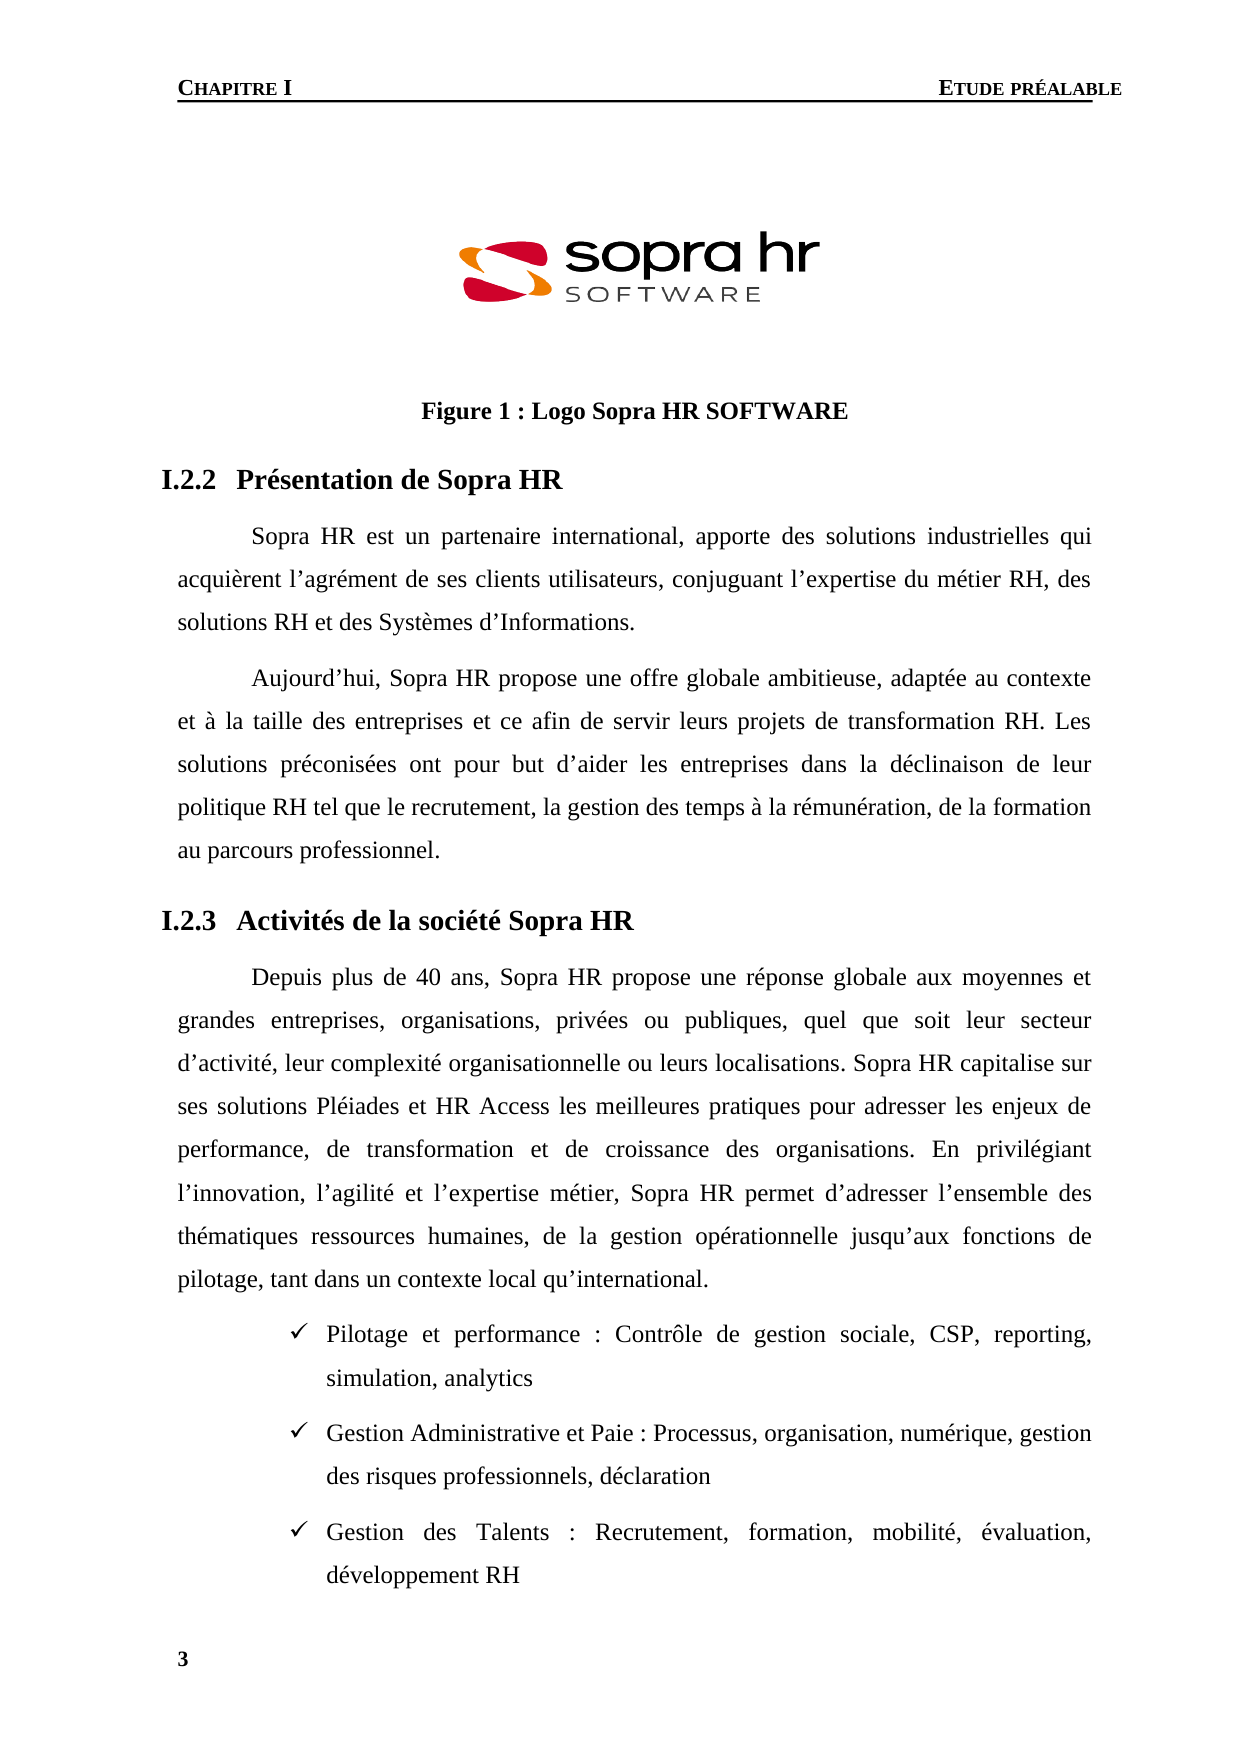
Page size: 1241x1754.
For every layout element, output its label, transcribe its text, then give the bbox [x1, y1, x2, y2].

text Activités de la société Sopra HR [161, 903, 1092, 937]
list Gestion Administrative et Paie : Processus, organisation, numérique, gestion des risques professionnels, déclaration [289, 1418, 1092, 1490]
list Gestion des Talents : Recrutement, formation, mobilité, évaluation, développement RH [289, 1517, 1092, 1589]
text Présentation de Sopra HR [161, 462, 1092, 496]
picture [412, 147, 858, 397]
text Depuis plus de 40 ans, Sopra HR propose une réponse globale aux moyennes et grandes entreprises, organisations, privées ou publiques, quel que soit leur secteur d’activité, leur complexité organisationnelle ou leurs localisations. Sopra HR capitalise sur ses solutions Pléiades et HR Access les meilleures pratiques pour adresser les enjeux de performance, de transformation et de croissance des organisations. En privilégiant l’innovation, l’agilité et l’expertise métier, Sopra HR permet d’adresser l’ensemble des thématiques ressources humaines, de la gestion opérationnelle jusqu’aux fonctions de pilotage, tant dans un contexte local qu’international. [177, 962, 1092, 1293]
text Aujourd’hui, Sopra HR propose une offre globale ambitieuse, adaptée au contexte et à la taille des entreprises et ce afin de servir leurs projets de transformation RH. Les solutions préconisées ont pour but d’aider les entreprises dans la déclinaison de leur politique RH tel que le recrutement, la gestion des temps à la rémunération, de la formation au parcours professionnel. [177, 663, 1092, 864]
text Sopra HR est un partenaire international, apporte des solutions industrielles qui acquièrent l’agrément de ses clients utilisateurs, conjuguant l’expertise du métier RH, des solutions RH et des Systèmes d’Informations. [177, 521, 1092, 636]
list Pilotage et performance : Contrôle de gestion sociale, CSP, reporting, simulation, analytics [289, 1319, 1092, 1391]
